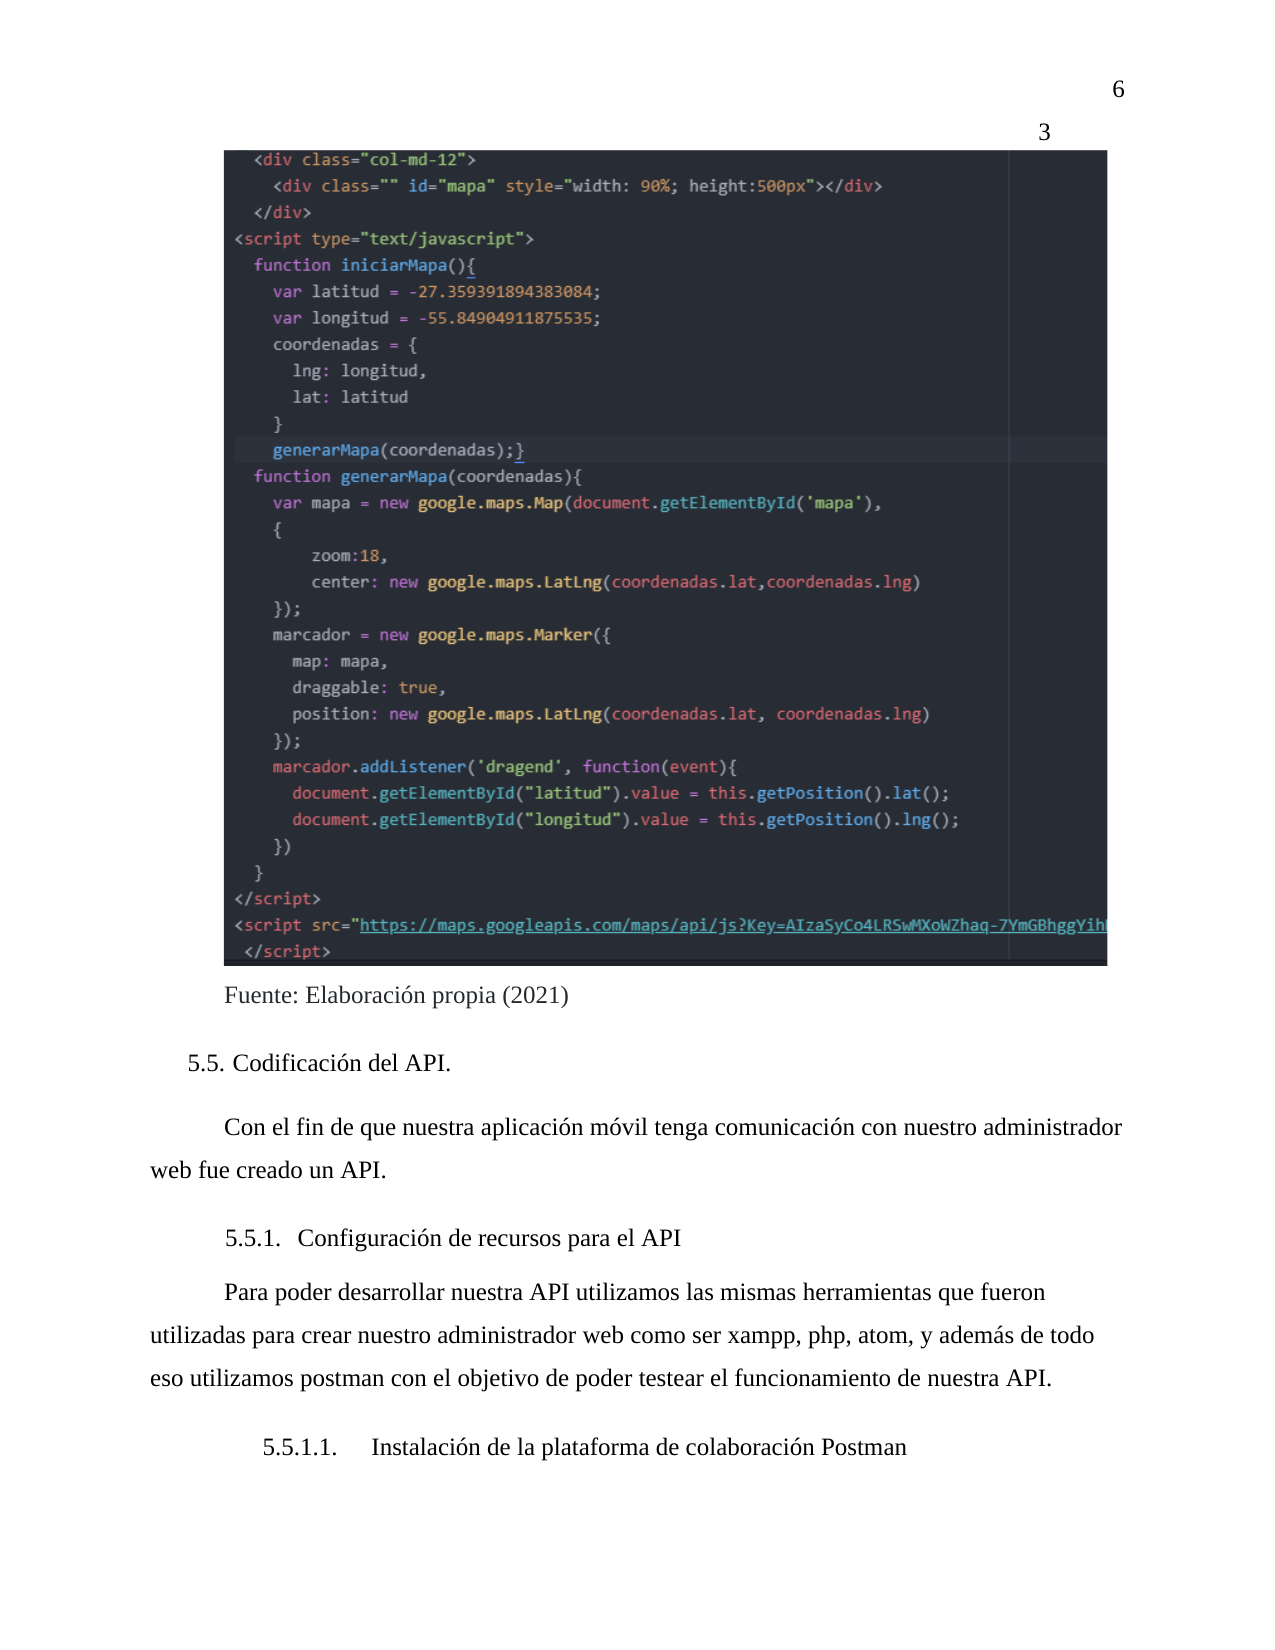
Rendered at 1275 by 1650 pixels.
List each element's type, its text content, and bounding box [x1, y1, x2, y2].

list Codificación del API. [187, 1048, 1125, 1077]
picture [223, 150, 1108, 966]
text Con el fin de que nuestra aplicación móvil tenga comunicación con nuestro administrador web fue creado un API. [150, 1112, 1125, 1184]
list Configuración de recursos para el API [225, 1223, 1125, 1252]
list Instalación de la plataforma de colaboración Postman [262, 1432, 1125, 1460]
text Fuente: Elaboración propia (2021) [150, 980, 1125, 1009]
text Para poder desarrollar nuestra API utilizamos las mismas herramientas que fueron utilizadas para crear nuestro administrador web como ser xampp, php, atom, y además de todo eso utilizamos postman con el objetivo de poder testear el funcionamiento de nuestra API. [150, 1277, 1125, 1392]
